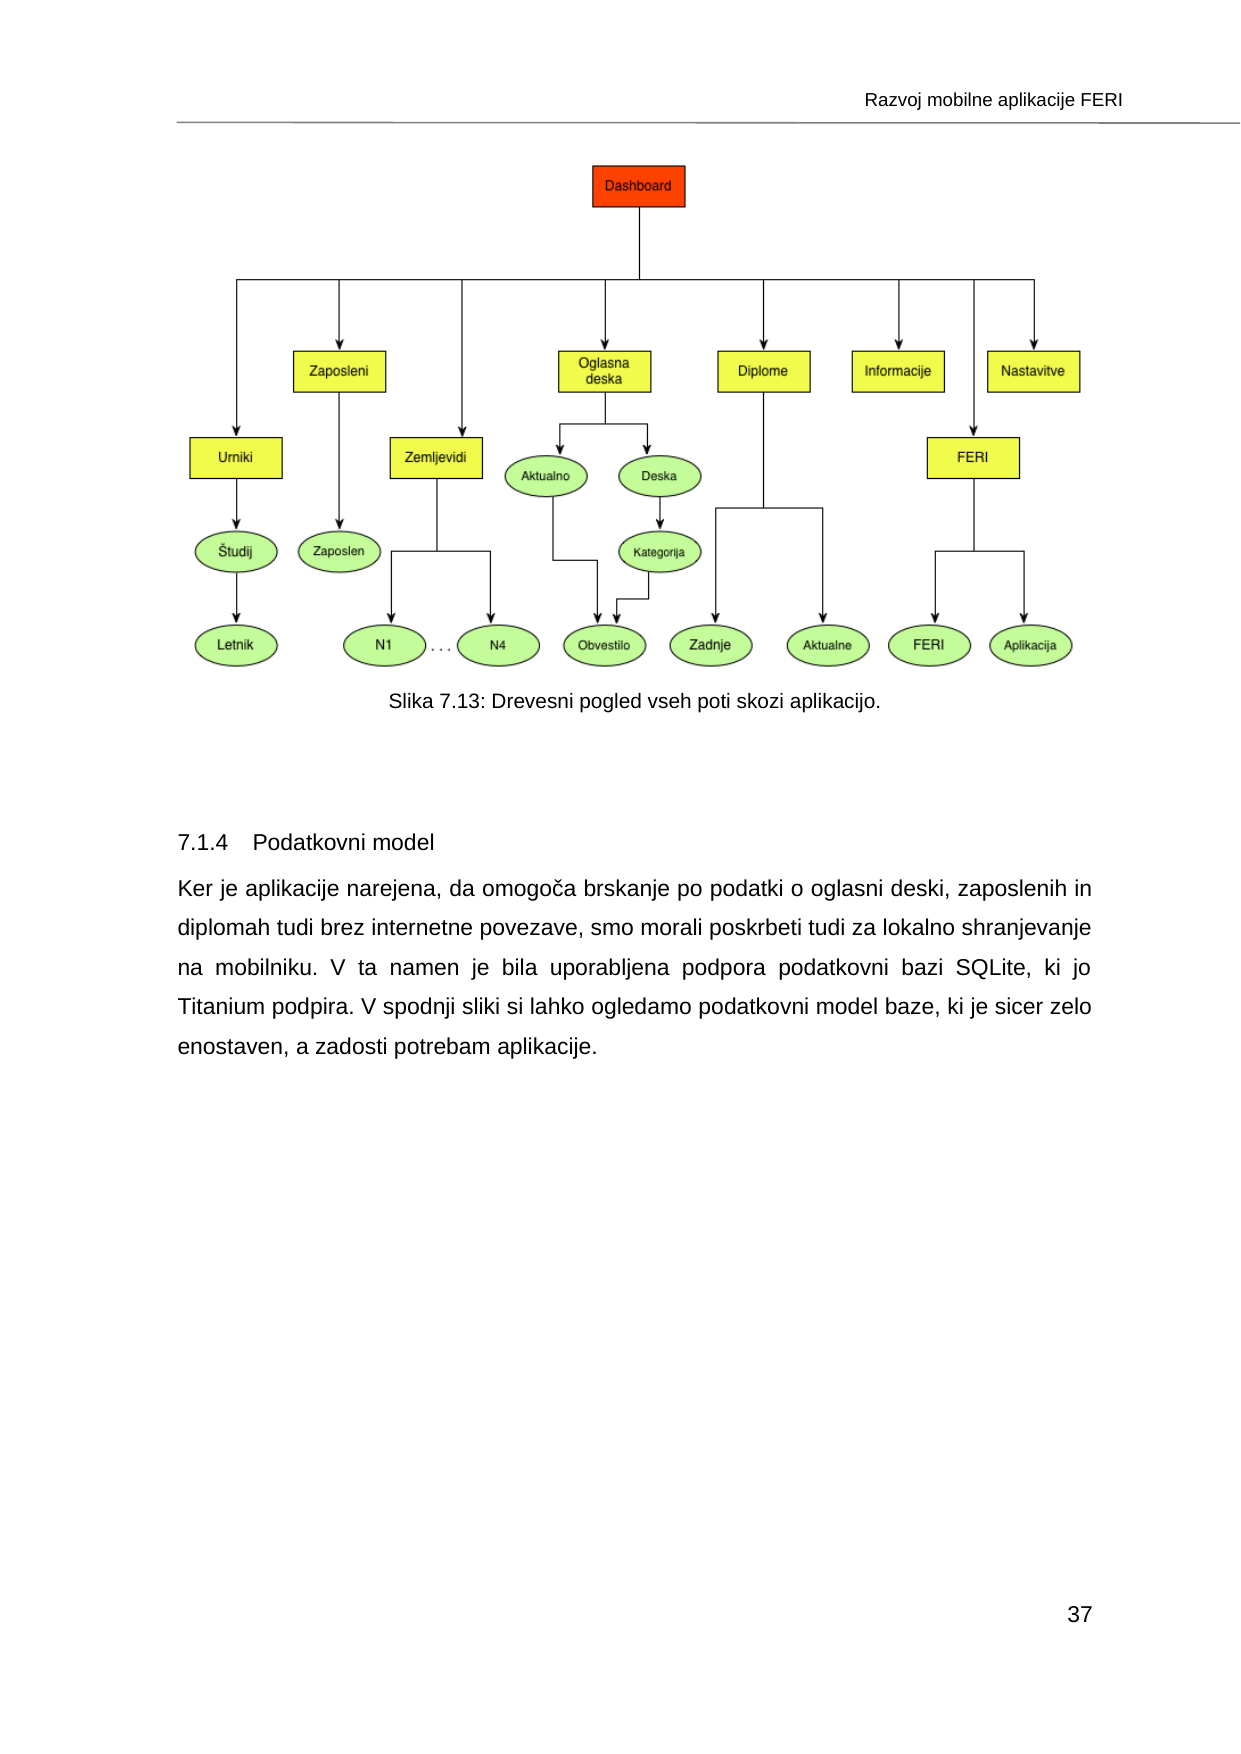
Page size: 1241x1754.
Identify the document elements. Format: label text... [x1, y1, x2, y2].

picture [177, 153, 1093, 678]
subtitle Podatkovni model [177, 829, 1092, 856]
text Ker je aplikacije narejena, da omogoča brskanje po podatki o oglasni deski, zaposlenih in diplomah tudi brez internetne povezave, smo morali poskrbeti tudi za lokalno shranjevanje na mobilniku. V ta namen je bila uporabljena podpora podatkovni bazi SQLite, ki jo Titanium podpira. V spodnji sliki si lahko ogledamo podatkovni model baze, ki je sicer zelo enostaven, a zadosti potrebam aplikacije. [177, 875, 1092, 1059]
